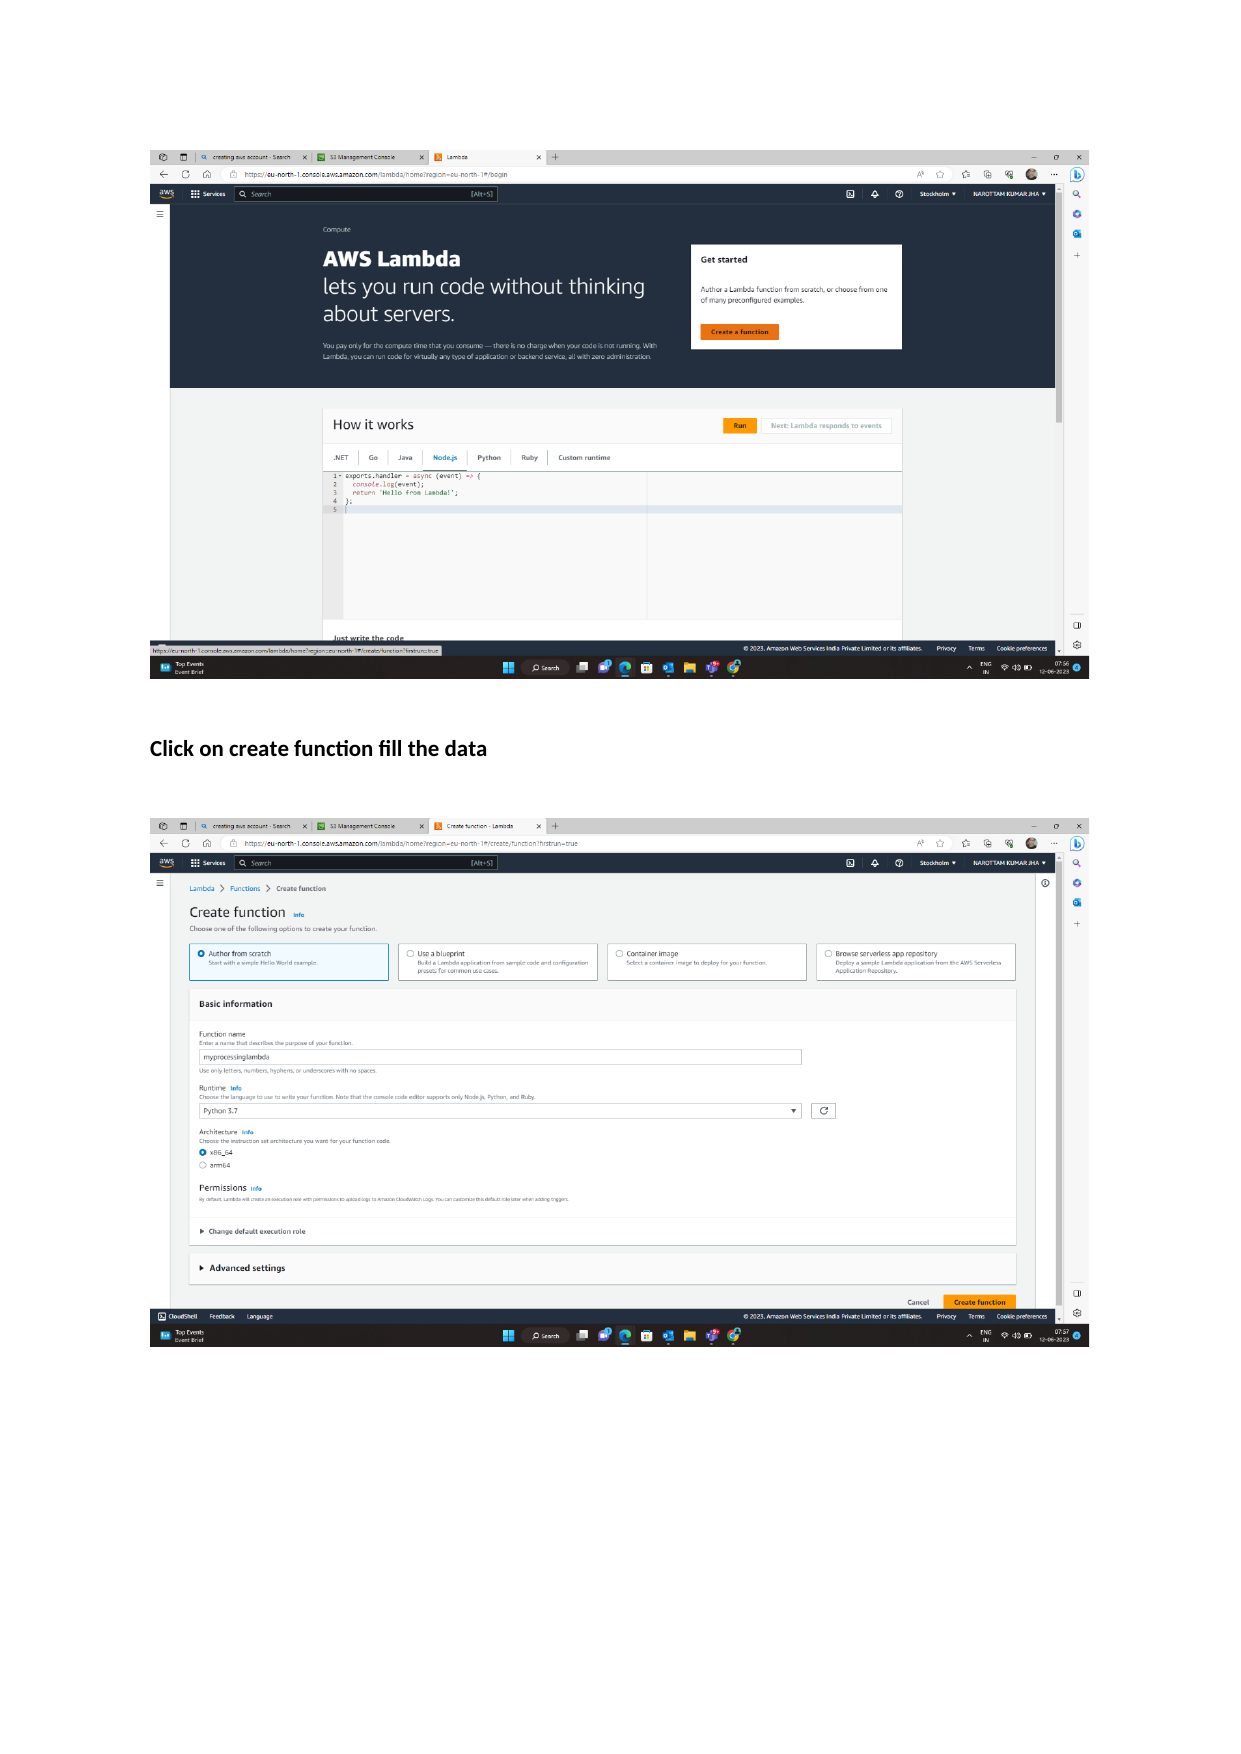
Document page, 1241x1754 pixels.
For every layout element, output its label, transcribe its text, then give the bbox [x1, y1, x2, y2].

text Click on create function fill the data [150, 734, 1090, 762]
picture [150, 818, 1090, 1347]
picture [150, 150, 1090, 679]
